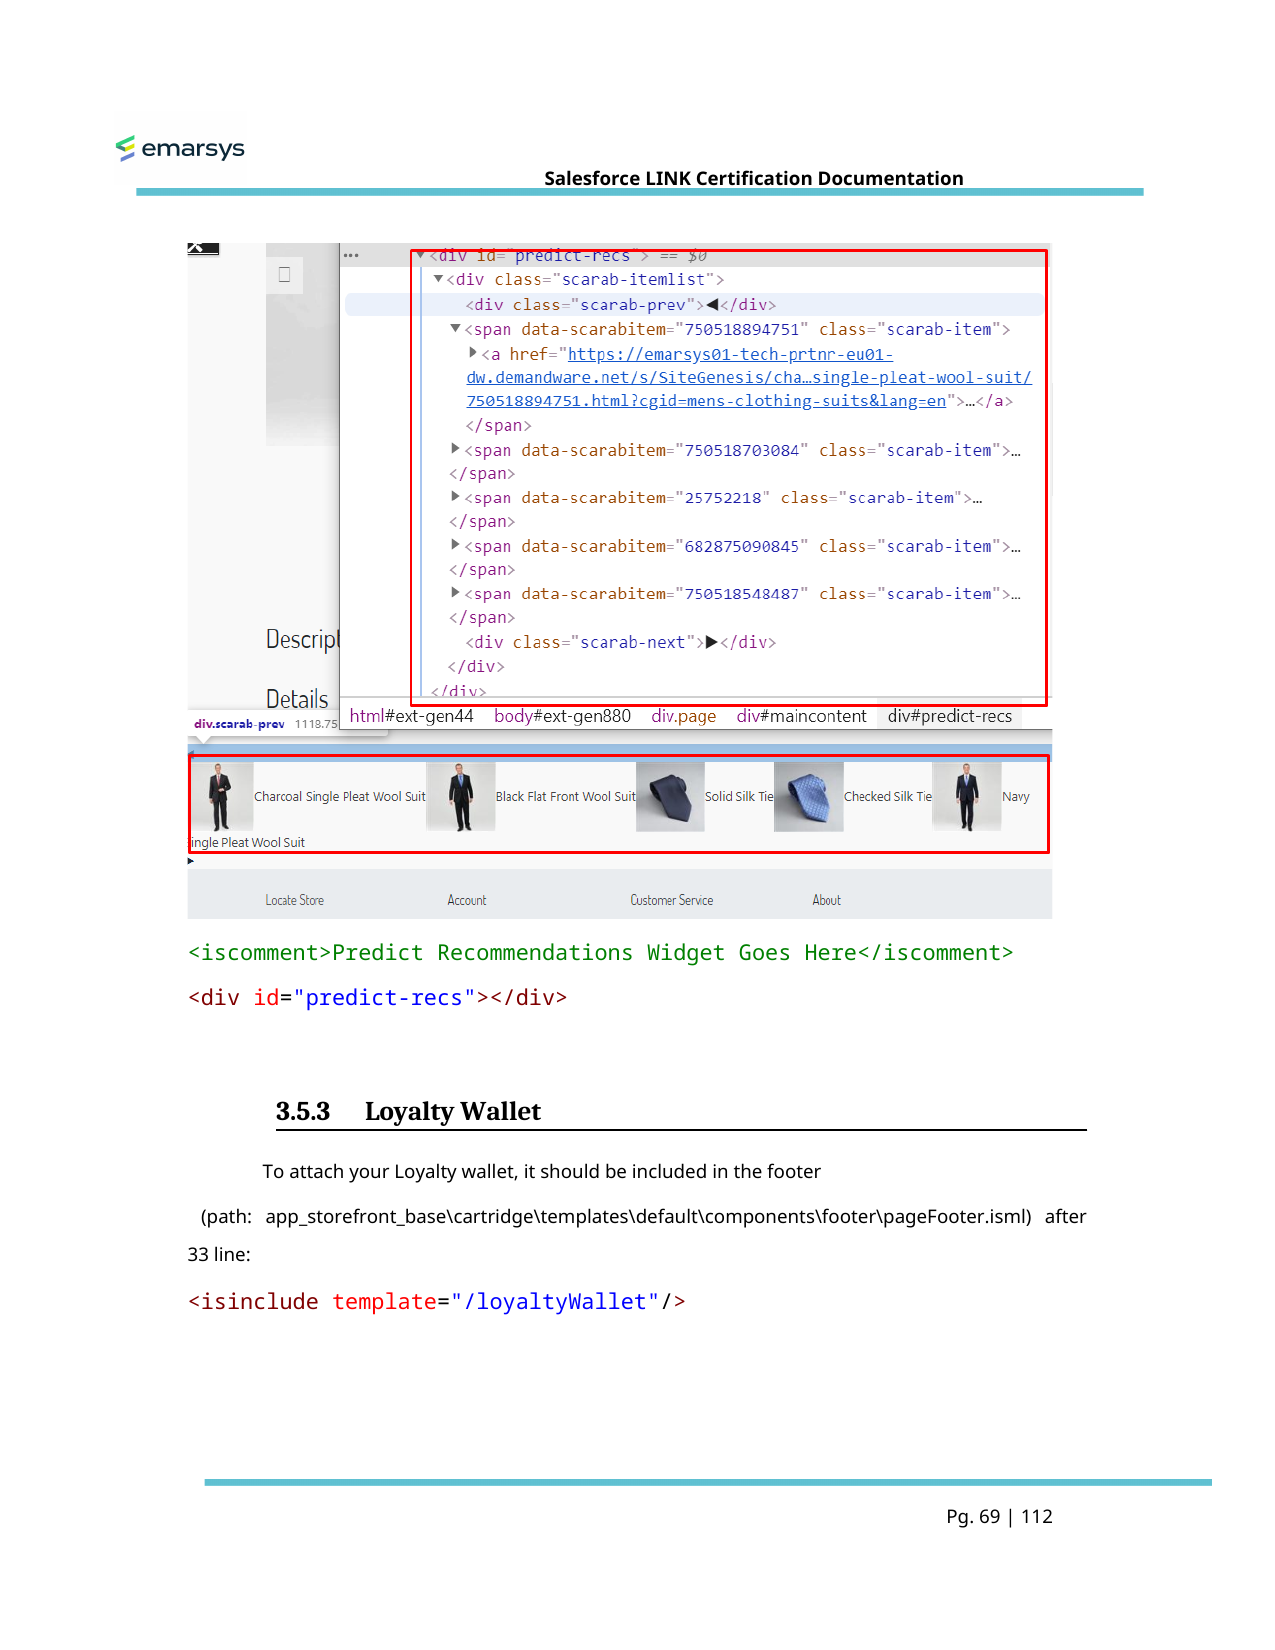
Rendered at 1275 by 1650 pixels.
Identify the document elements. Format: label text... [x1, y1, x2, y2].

text <iscomment>Predict Recommendations Widget Goes Here</iscomment> [187, 937, 1087, 967]
picture [136, 188, 1144, 196]
text <isinclude template="/loyaltyWallet"/> [187, 1286, 1087, 1316]
picture [187, 243, 1053, 919]
text To attach your Loyalty wallet, it should be included in the footer [187, 1159, 1087, 1184]
text <div id="predict-recs"></div> [187, 982, 1087, 1012]
text (path: app_storefront_base\cartridge\templates\default\components\footer\pageFooter.isml) after 33 line: [187, 1203, 1087, 1267]
picture [113, 111, 247, 185]
picture [204, 1479, 1212, 1486]
subtitle Loyalty Wallet [276, 1096, 1087, 1129]
